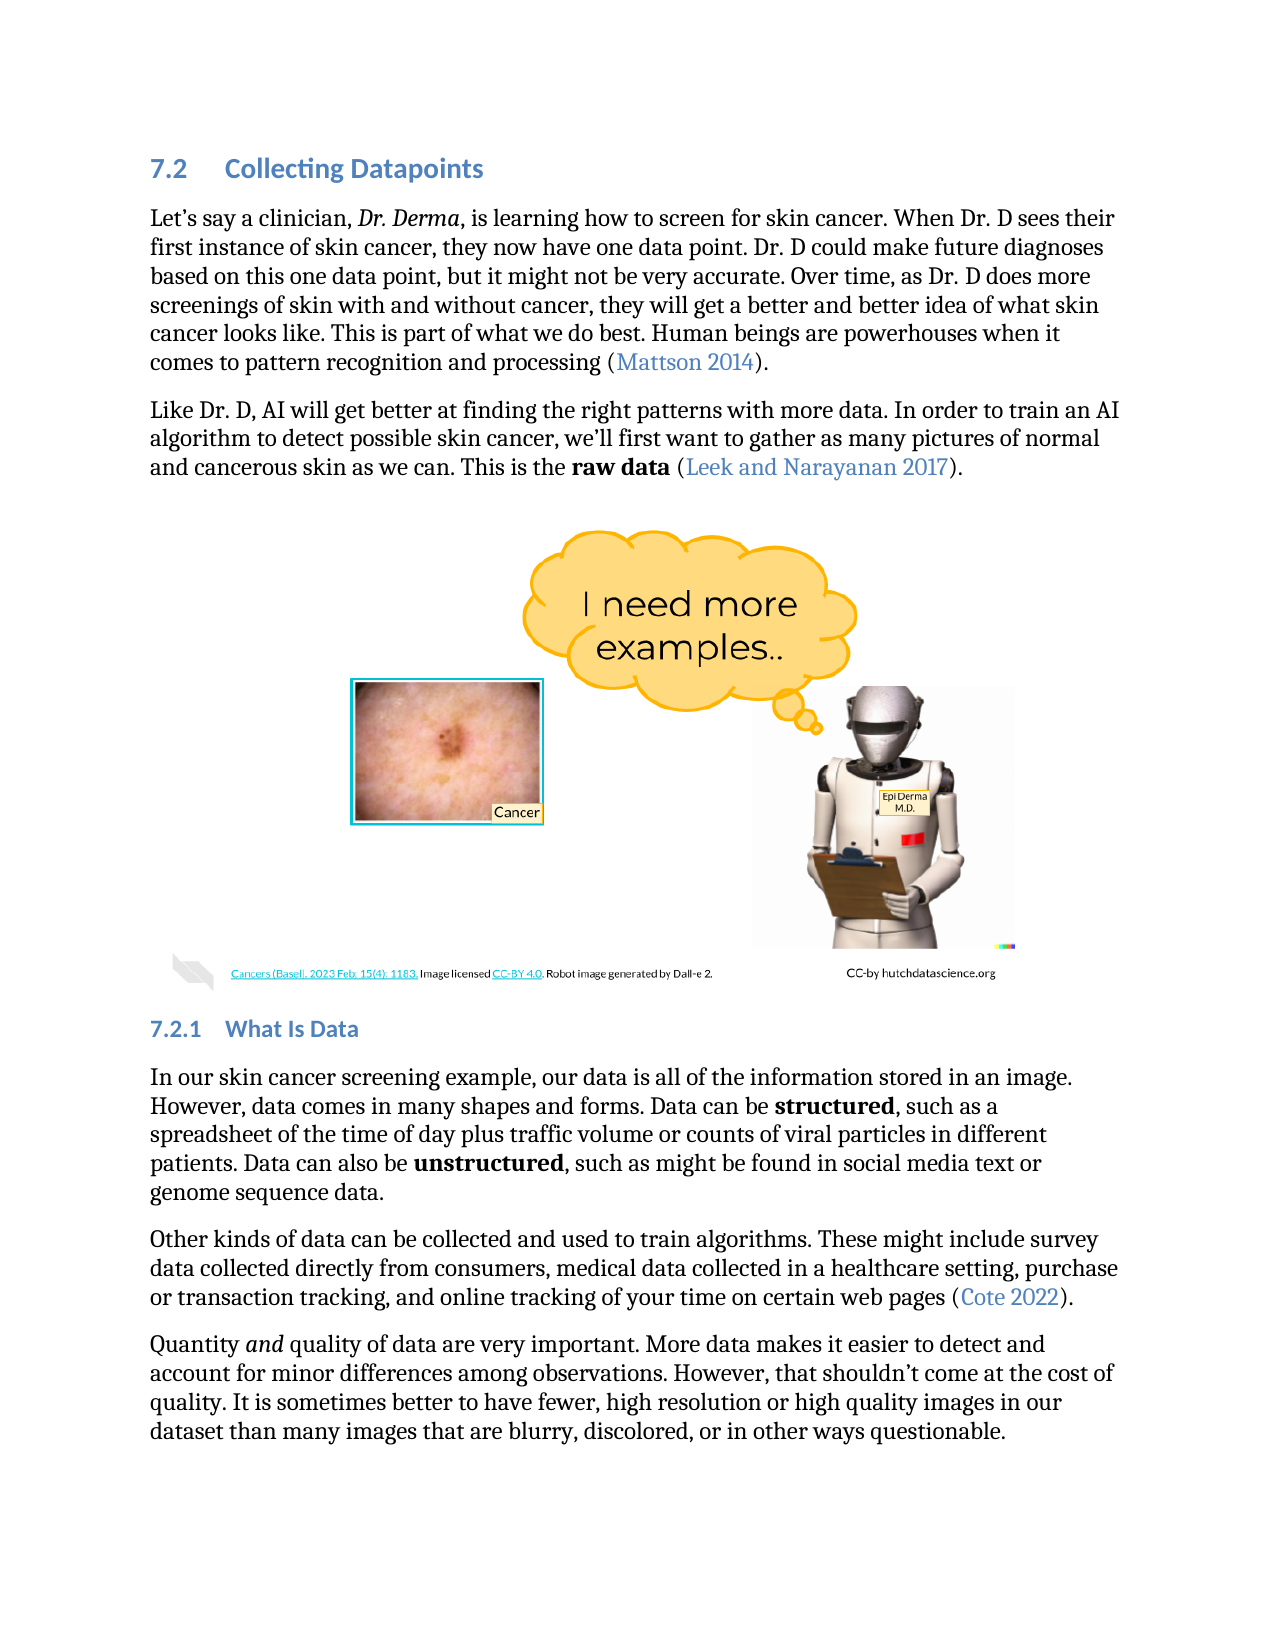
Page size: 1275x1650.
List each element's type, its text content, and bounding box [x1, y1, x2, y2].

text Let’s say a clinician, Dr. Derma, is learning how to screen for skin cancer. When Dr. D sees their first instance of skin cancer, they now have one data point. Dr. D could make future diagnoses based on this one data point, but it might not be very accurate. Over time, as Dr. D does more screenings of skin with and without cancer, they will get a better and better idea of what skin cancer looks like. This is part of what we do best. Human beings are powerhouses when it comes to pattern recognition and processing (Mattson 2014). [150, 204, 1125, 377]
subtitle 7.2 Collecting Datapoints [150, 150, 1125, 186]
picture [168, 500, 1044, 993]
text Quantity and quality of data are very important. More data makes it easier to detect and account for minor differences among observations. However, that shouldn’t come at the cost of quality. It is sometimes better to have fewer, high resolution or high quality images in our dataset than many images that are blurry, discolored, or in other ways questionable. [150, 1330, 1125, 1445]
text Like Dr. D, AI will get better at finding the right patterns with more data. In order to train an AI algorithm to detect possible skin cancer, we’ll first want to gather as many pictures of normal and cancerous skin as we can. This is the raw data (Leek and Narayanan 2017). [150, 396, 1125, 482]
text Other kinds of data can be collected and used to train algorithms. These might include survey data collected directly from consumers, medical data collected in a healthcare setting, purchase or transaction tracking, and online tracking of your time on certain web pages (Cote 2022). [150, 1225, 1125, 1312]
subtitle 7.2.1 What Is Data [150, 1014, 1125, 1044]
text In our skin cancer screening example, our data is all of the information stored in an image. However, data comes in many shapes and forms. Data can be structured, such as a spreadsheet of the time of day plus traffic volume or counts of viral particles in different patients. Data can also be unstructured, such as might be found in social media text or genome sequence data. [150, 1063, 1125, 1207]
